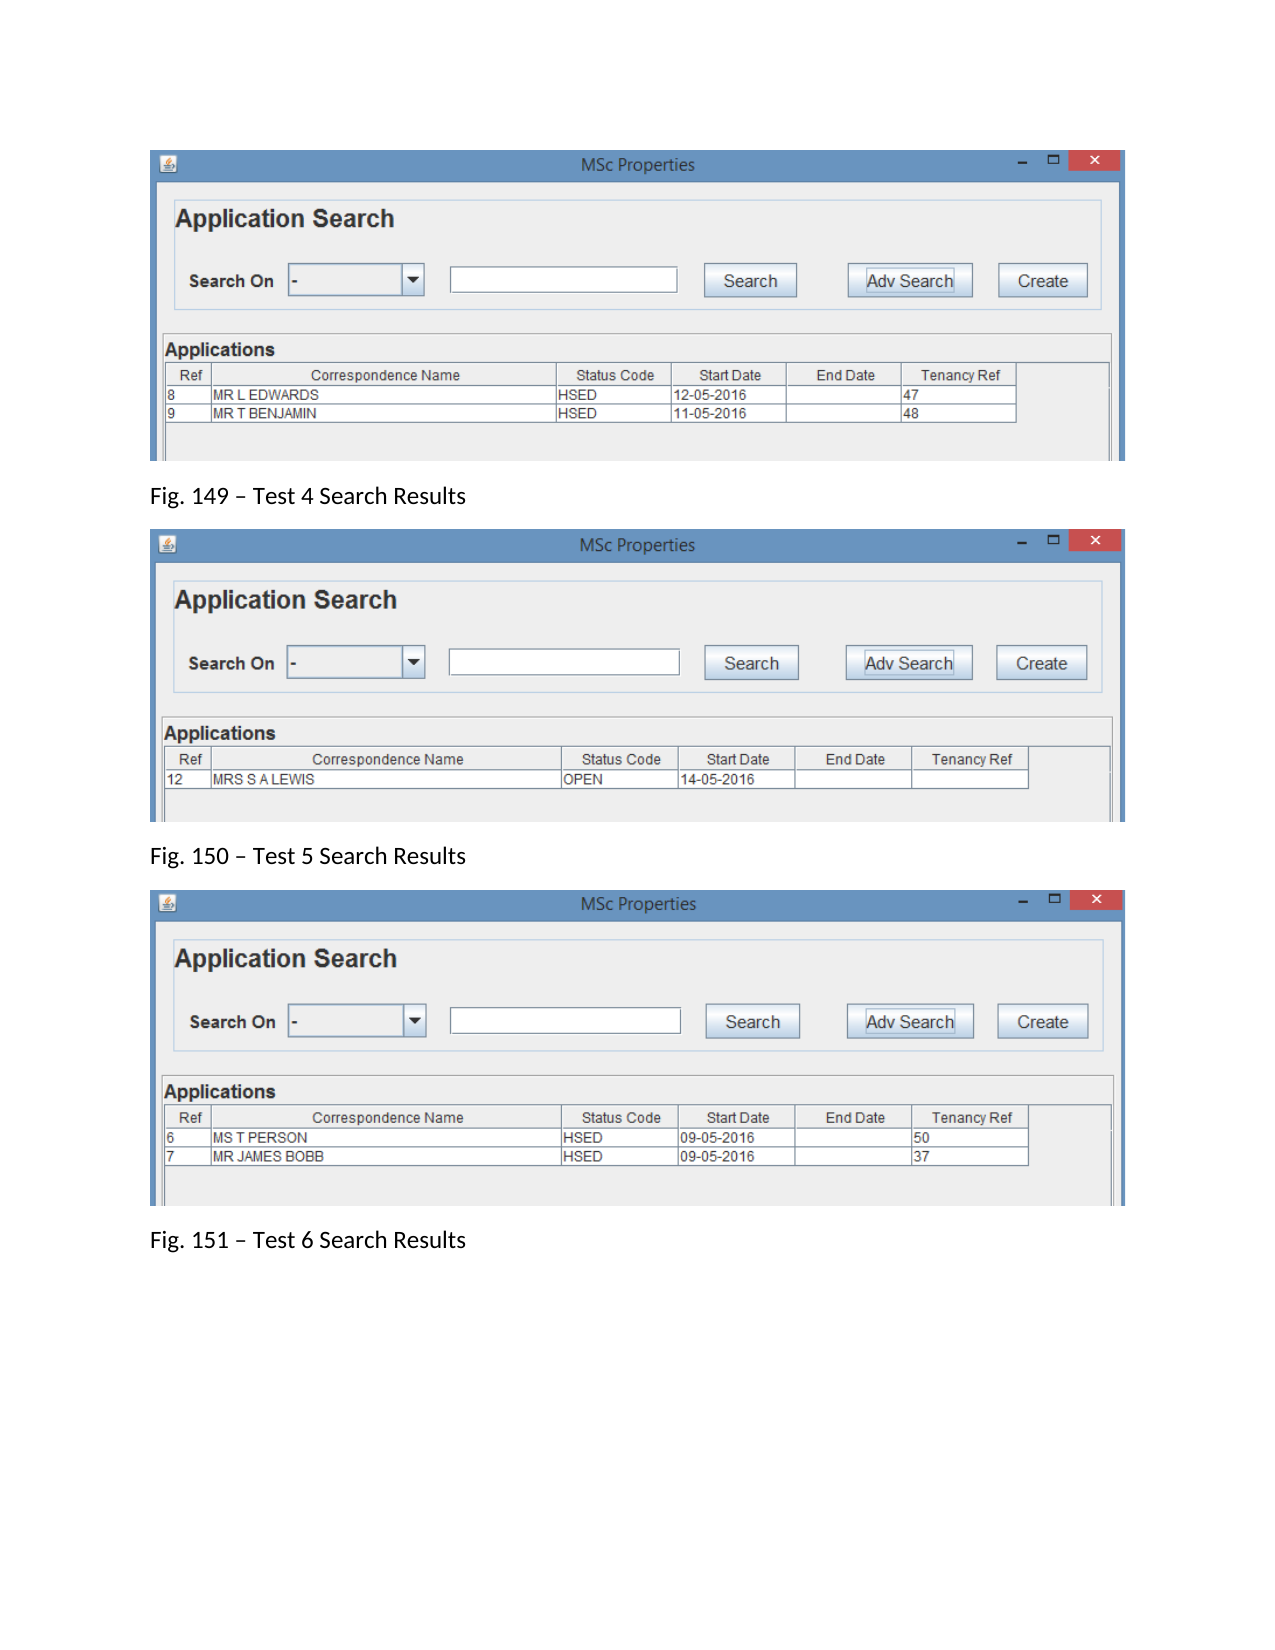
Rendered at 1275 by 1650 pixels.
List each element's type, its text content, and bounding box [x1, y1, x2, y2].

picture [150, 890, 1125, 1206]
text Fig. 151 – Test 6 Search Results [150, 1224, 1125, 1255]
text Fig. 149 – Test 4 Search Results [150, 480, 1125, 510]
text Fig. 150 – Test 5 Search Results [150, 840, 1125, 871]
picture [150, 150, 1125, 461]
picture [150, 529, 1125, 822]
